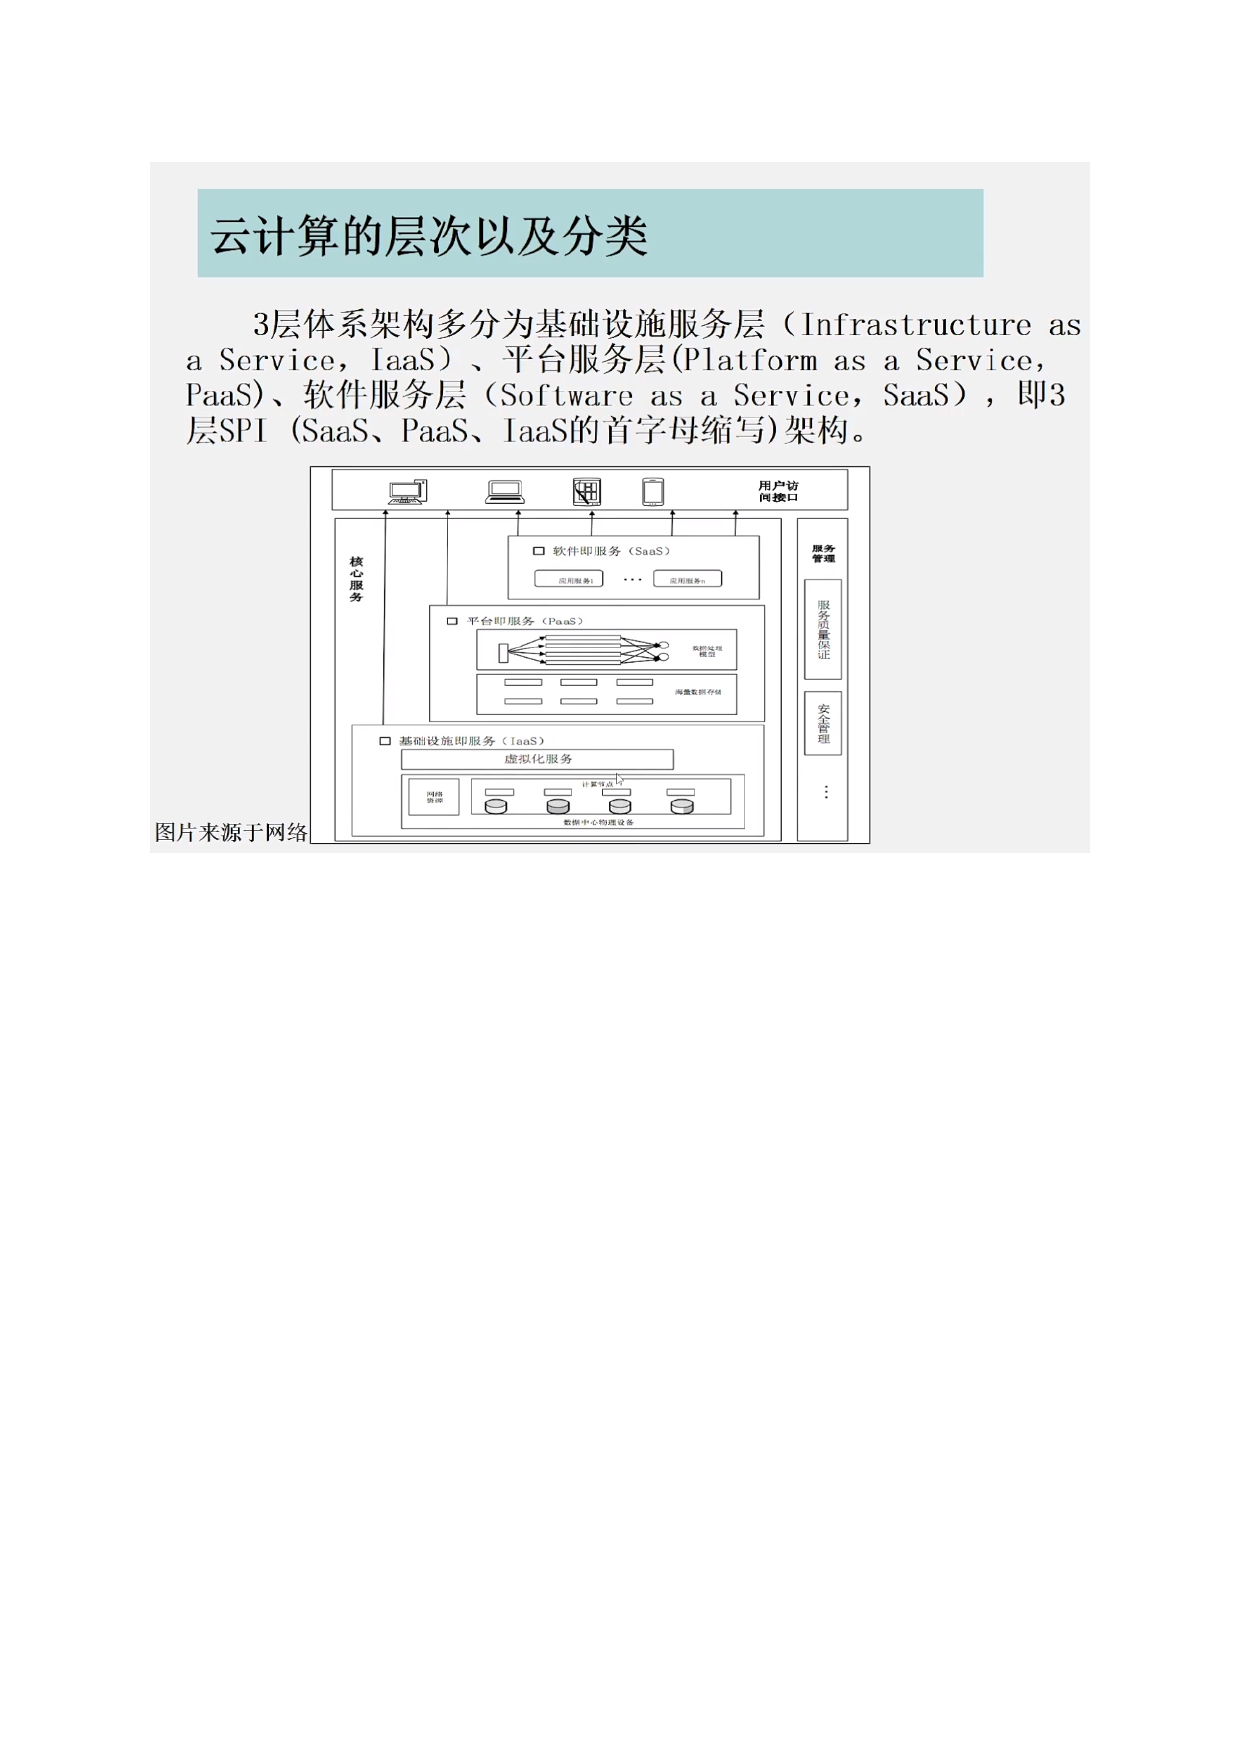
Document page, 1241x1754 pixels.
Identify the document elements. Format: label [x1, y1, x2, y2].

picture [150, 162, 1091, 853]
